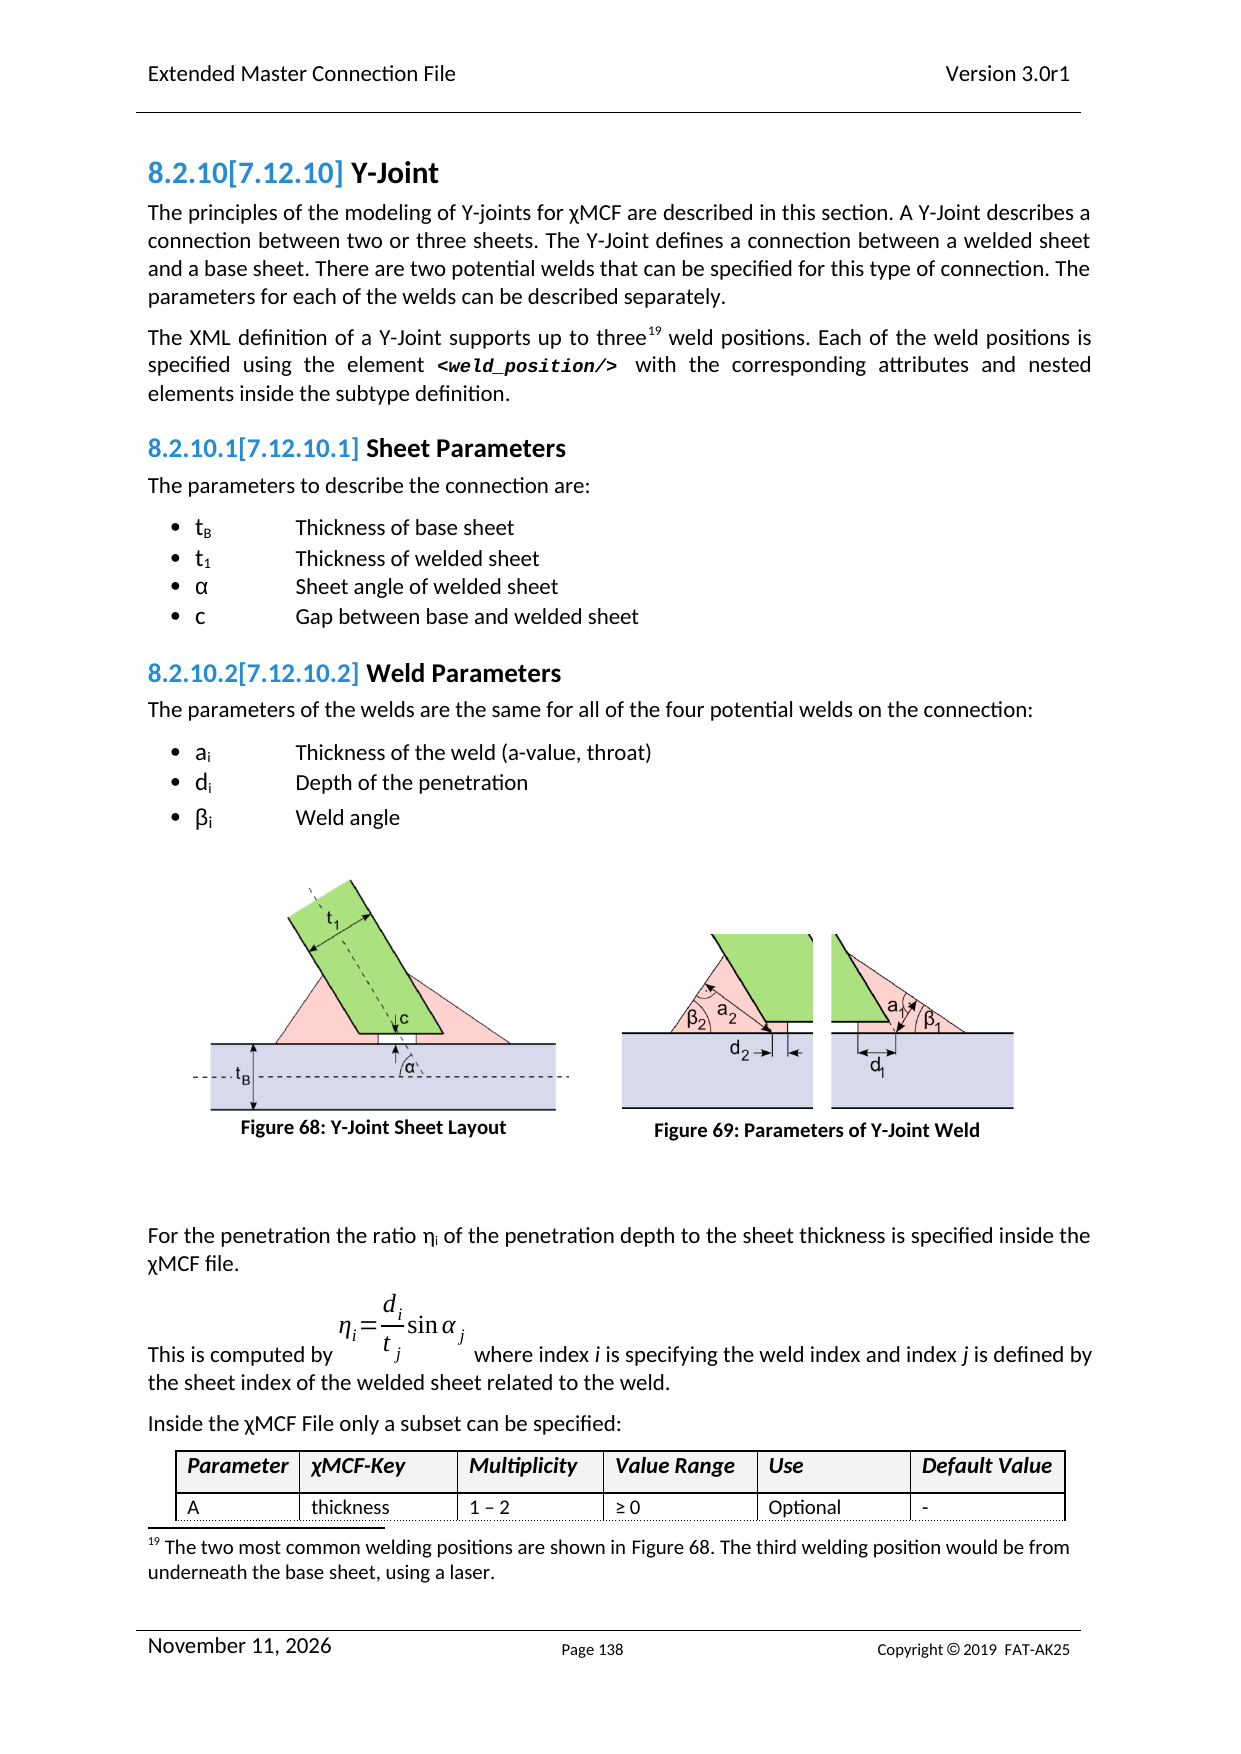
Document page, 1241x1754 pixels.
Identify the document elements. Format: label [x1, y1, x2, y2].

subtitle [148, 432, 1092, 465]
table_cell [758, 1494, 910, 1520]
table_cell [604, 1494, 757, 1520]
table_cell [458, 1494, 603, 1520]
picture [831, 934, 1014, 1109]
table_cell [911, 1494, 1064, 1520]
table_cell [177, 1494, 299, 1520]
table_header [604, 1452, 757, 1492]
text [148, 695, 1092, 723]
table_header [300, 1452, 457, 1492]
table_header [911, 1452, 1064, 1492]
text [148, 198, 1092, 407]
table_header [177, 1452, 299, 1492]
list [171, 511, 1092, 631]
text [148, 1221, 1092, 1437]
picture [621, 934, 813, 1109]
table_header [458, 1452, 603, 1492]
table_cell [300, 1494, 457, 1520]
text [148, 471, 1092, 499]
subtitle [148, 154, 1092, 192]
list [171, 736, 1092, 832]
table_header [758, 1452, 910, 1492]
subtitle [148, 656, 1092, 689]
picture [193, 879, 569, 1111]
